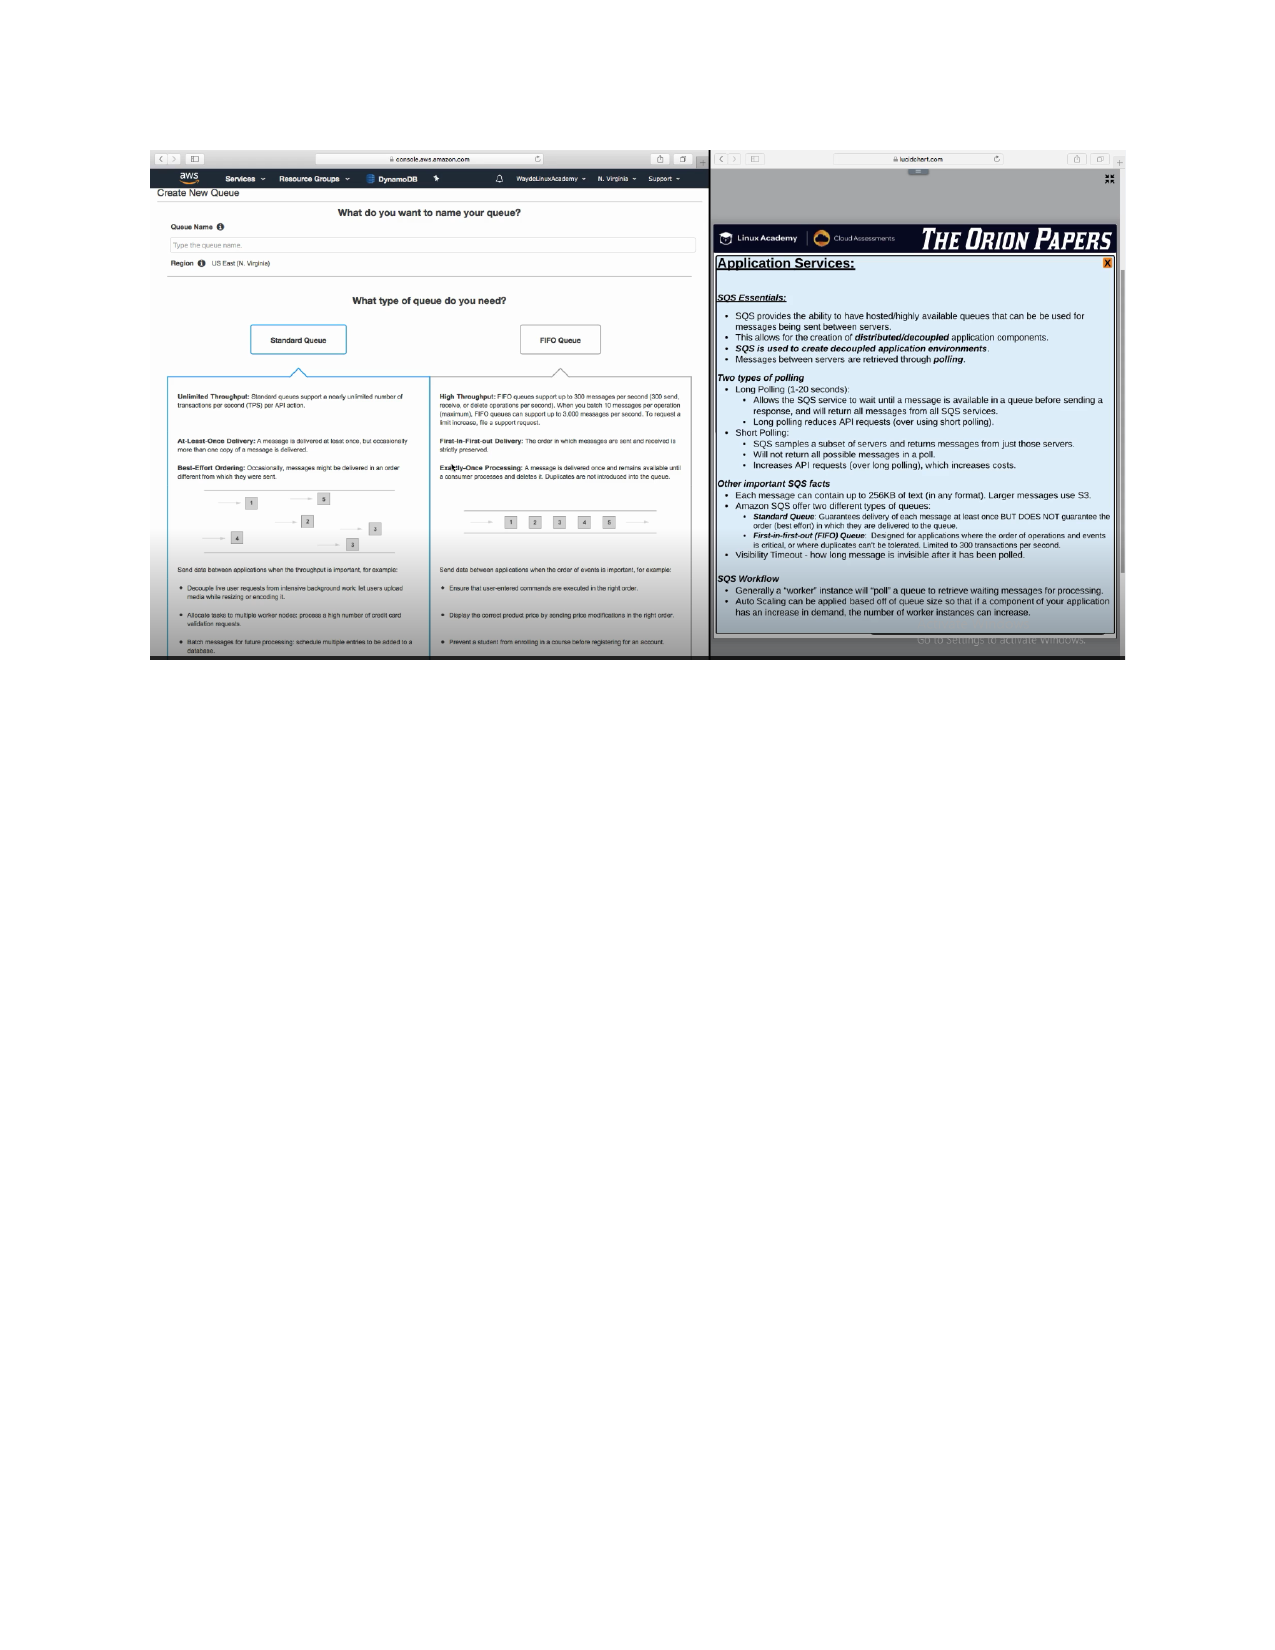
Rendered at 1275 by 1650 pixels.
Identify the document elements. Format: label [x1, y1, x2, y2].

picture [150, 150, 1125, 660]
